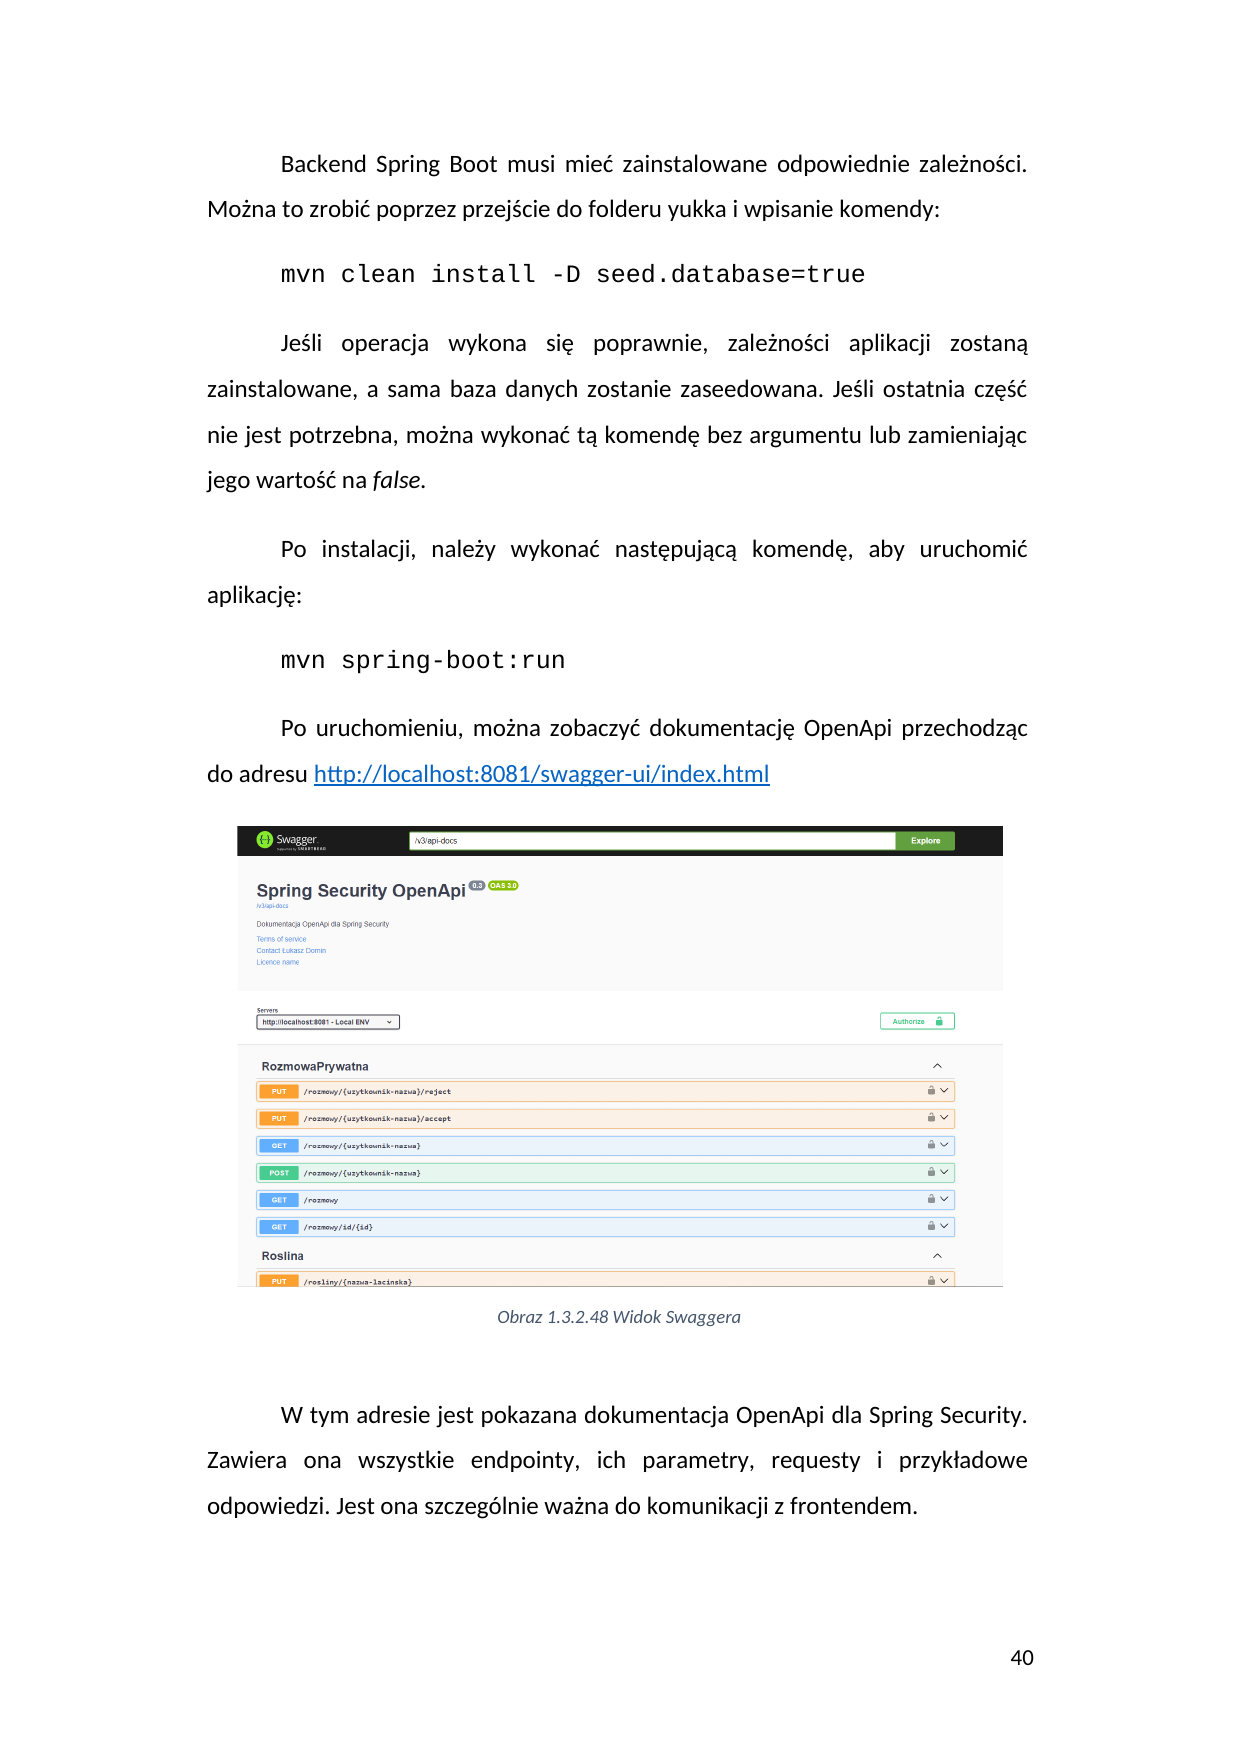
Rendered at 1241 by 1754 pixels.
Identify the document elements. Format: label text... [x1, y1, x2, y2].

text Po uruchomieniu, można zobaczyć dokumentację OpenApi przechodząc do adresu http://localhost:8081/swagger-ui/index.html [207, 713, 1029, 789]
text Backend Spring Boot musi mieć zainstalowane odpowiednie zależności. Można to zrobić poprzez przejście do folderu yukka i wpisanie komendy: [207, 148, 1029, 224]
picture [237, 826, 1003, 1287]
text mvn spring-boot:run [207, 647, 1029, 676]
text W tym adresie jest pokazana dokumentacja OpenApi dla Spring Security. Zawiera ona wszystkie endpointy, ich parametry, requesty i przykładowe odpowiedzi. Jest ona szczególnie ważna do komunikacji z frontendem. [207, 1399, 1029, 1521]
text Po instalacji, należy wykonać następującą komendę, aby uruchomić aplikację: [207, 533, 1029, 609]
text mvn clean install -D seed.database=true [207, 262, 1029, 290]
text Jeśli operacja wykona się poprawnie, zależności aplikacji zostaną zainstalowane, a sama baza danych zostanie zaseedowana. Jeśli ostatnia część nie jest potrzebna, można wykonać tą komendę bez argumentu lub zamieniając jego wartość na false. [207, 327, 1029, 495]
